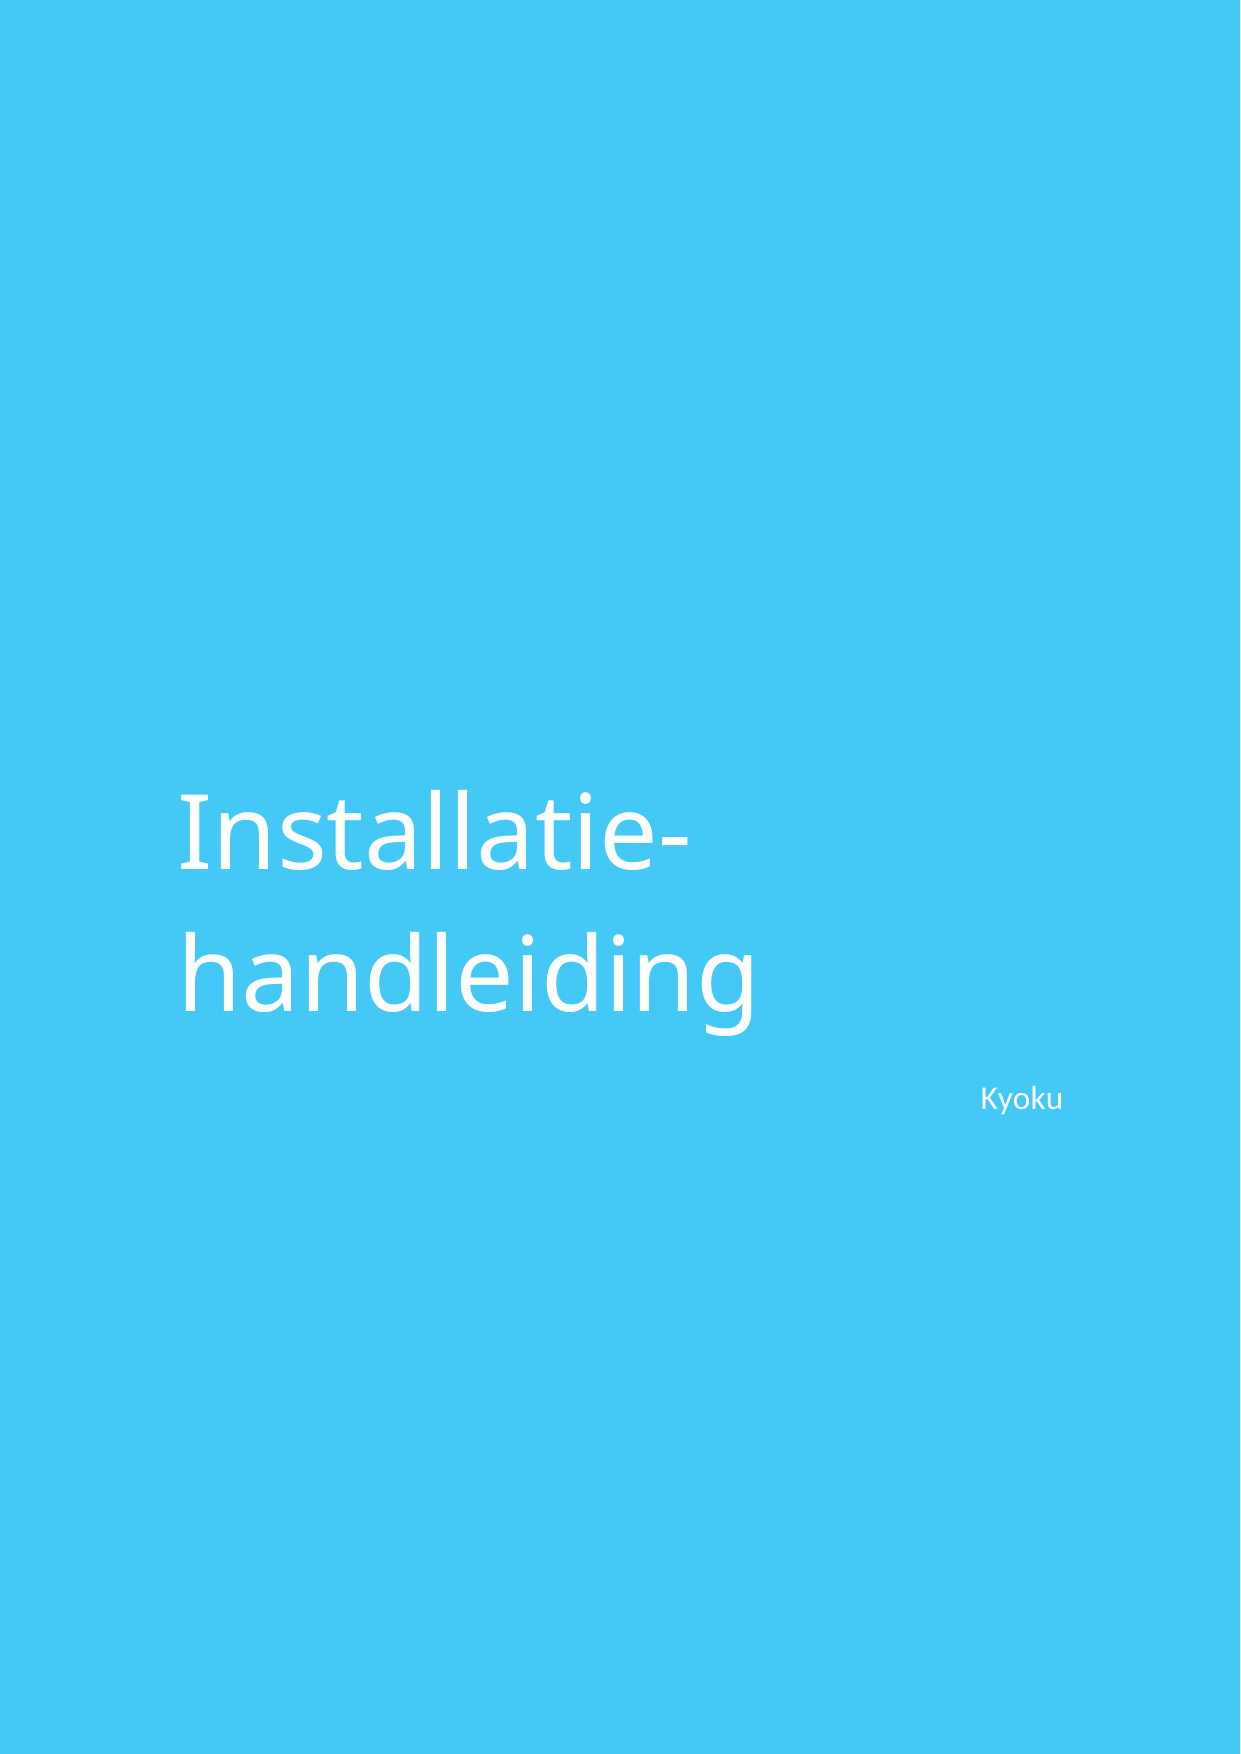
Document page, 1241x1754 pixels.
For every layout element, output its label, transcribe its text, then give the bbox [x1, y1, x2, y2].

text Kyoku [177, 1077, 1063, 1118]
text handleiding [177, 899, 1063, 1041]
text Installatie- [177, 758, 1063, 899]
